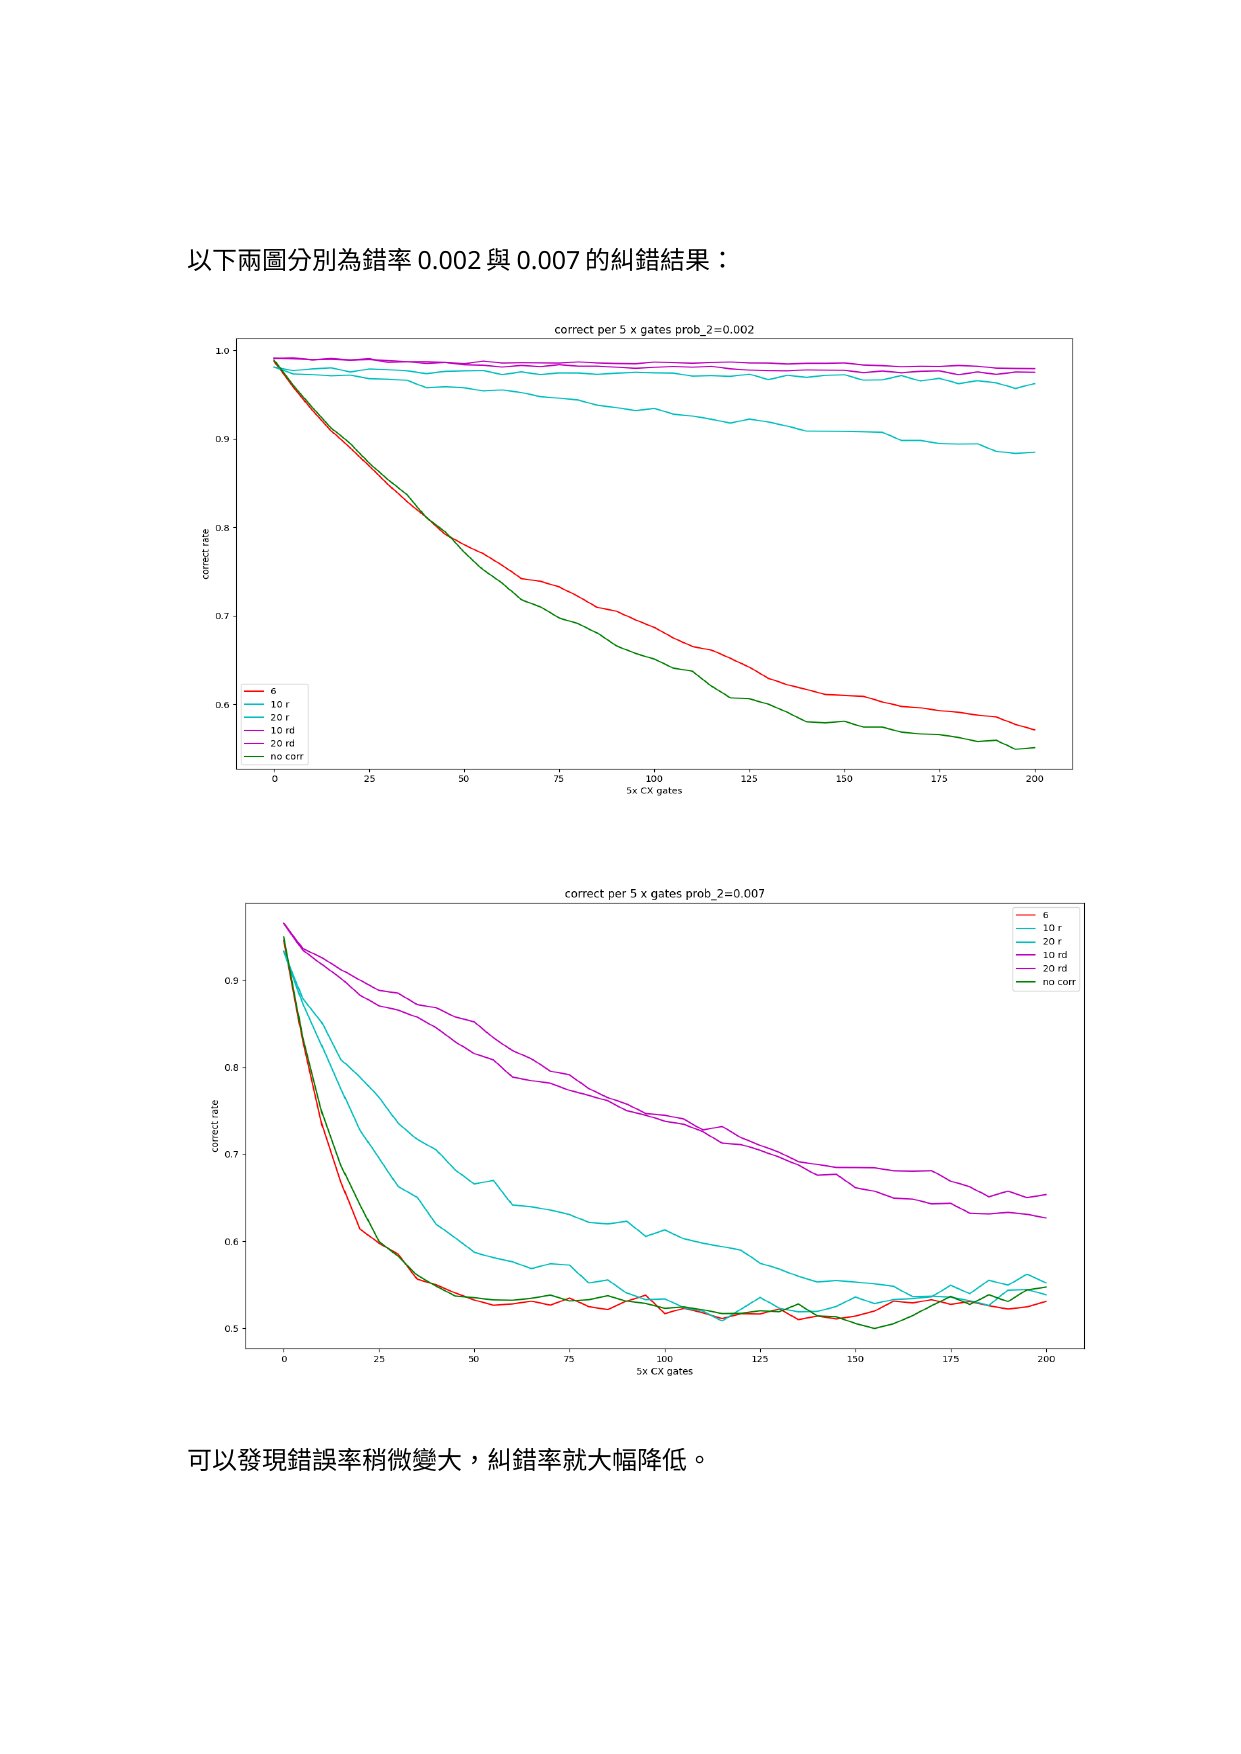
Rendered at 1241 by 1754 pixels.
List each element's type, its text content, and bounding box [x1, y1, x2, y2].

picture [187, 314, 1092, 807]
subtitle 可以發現錯誤率稍微變大，糾錯率就大幅降低。 [187, 1439, 1053, 1477]
subtitle 以下兩圖分別為錯率0.002與0.007的糾錯結果： [187, 239, 1053, 277]
picture [187, 877, 1092, 1388]
